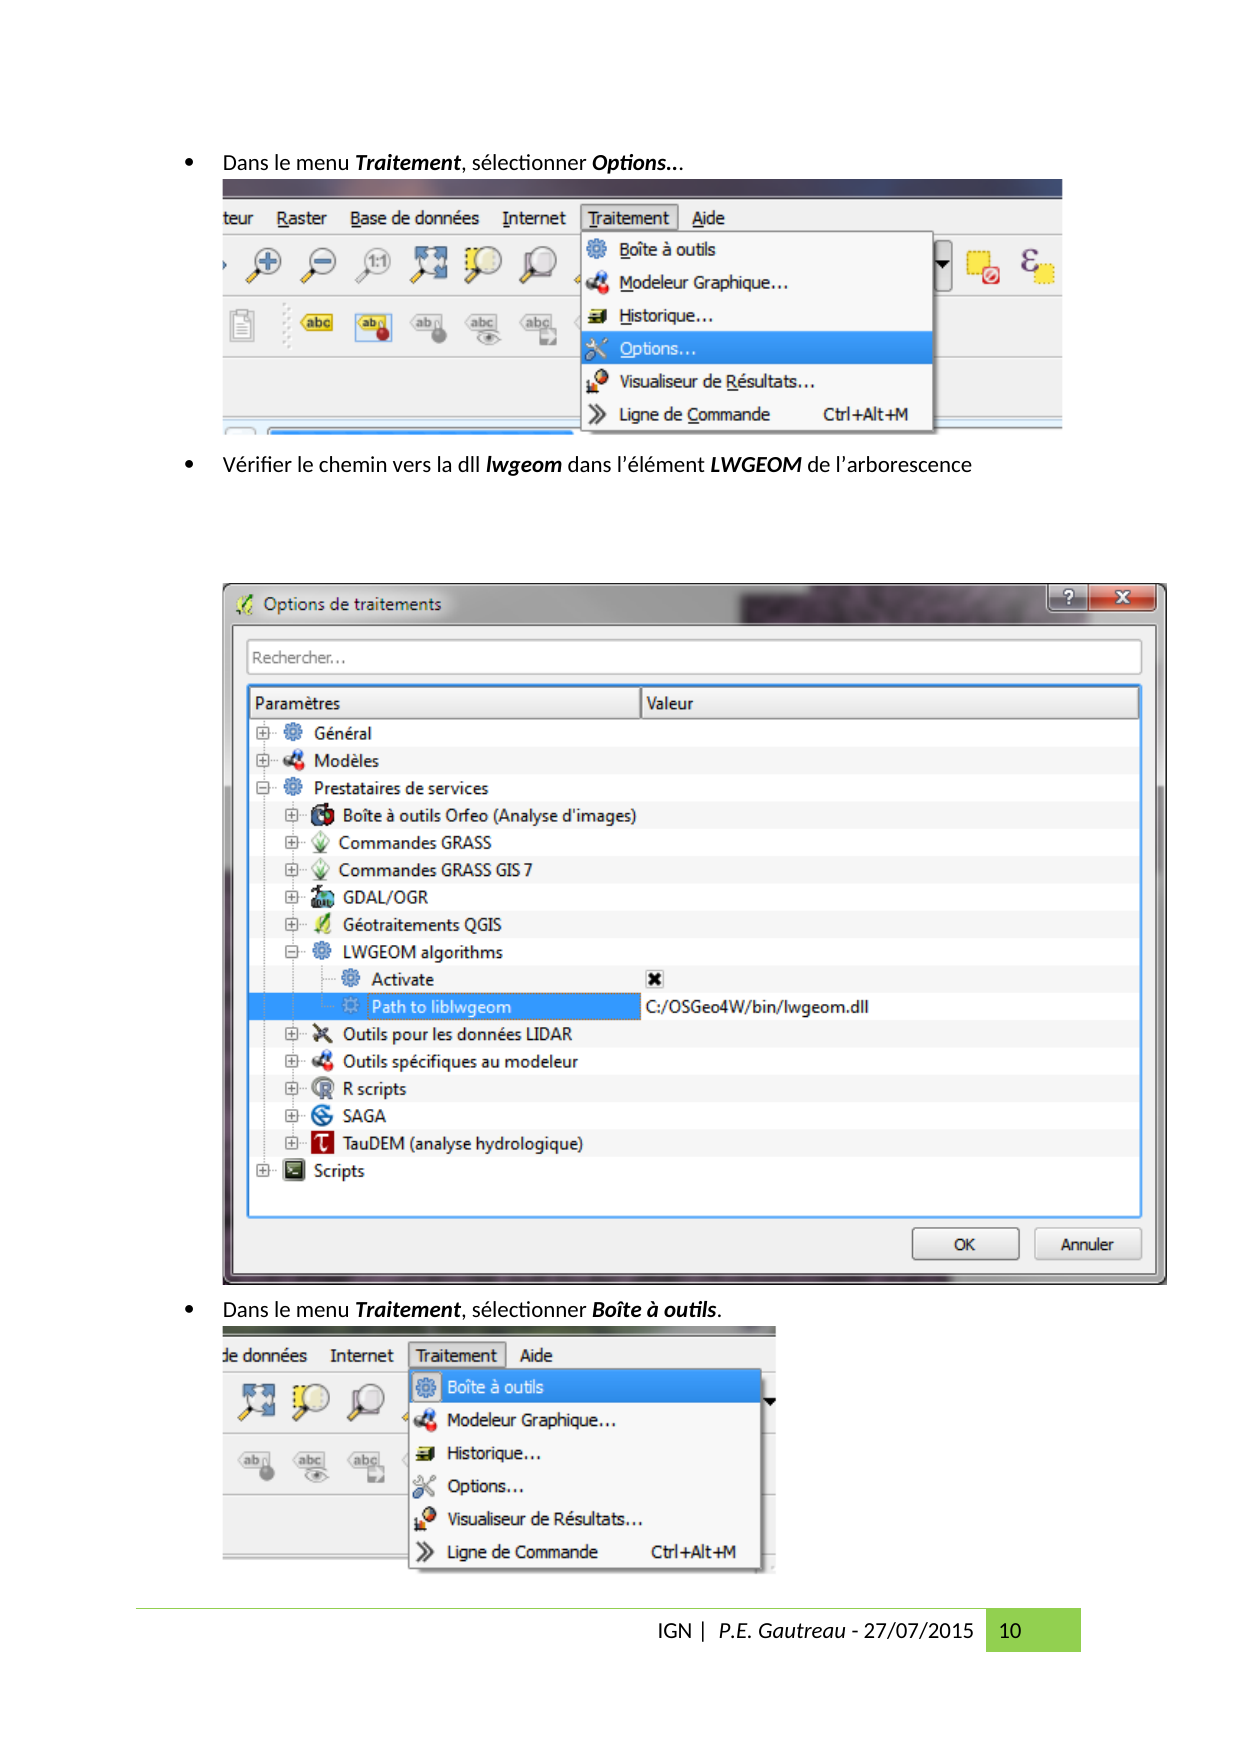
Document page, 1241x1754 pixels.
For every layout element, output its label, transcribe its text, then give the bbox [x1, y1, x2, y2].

picture [222, 1326, 1074, 1593]
picture [222, 179, 1074, 446]
picture [222, 583, 1167, 1285]
